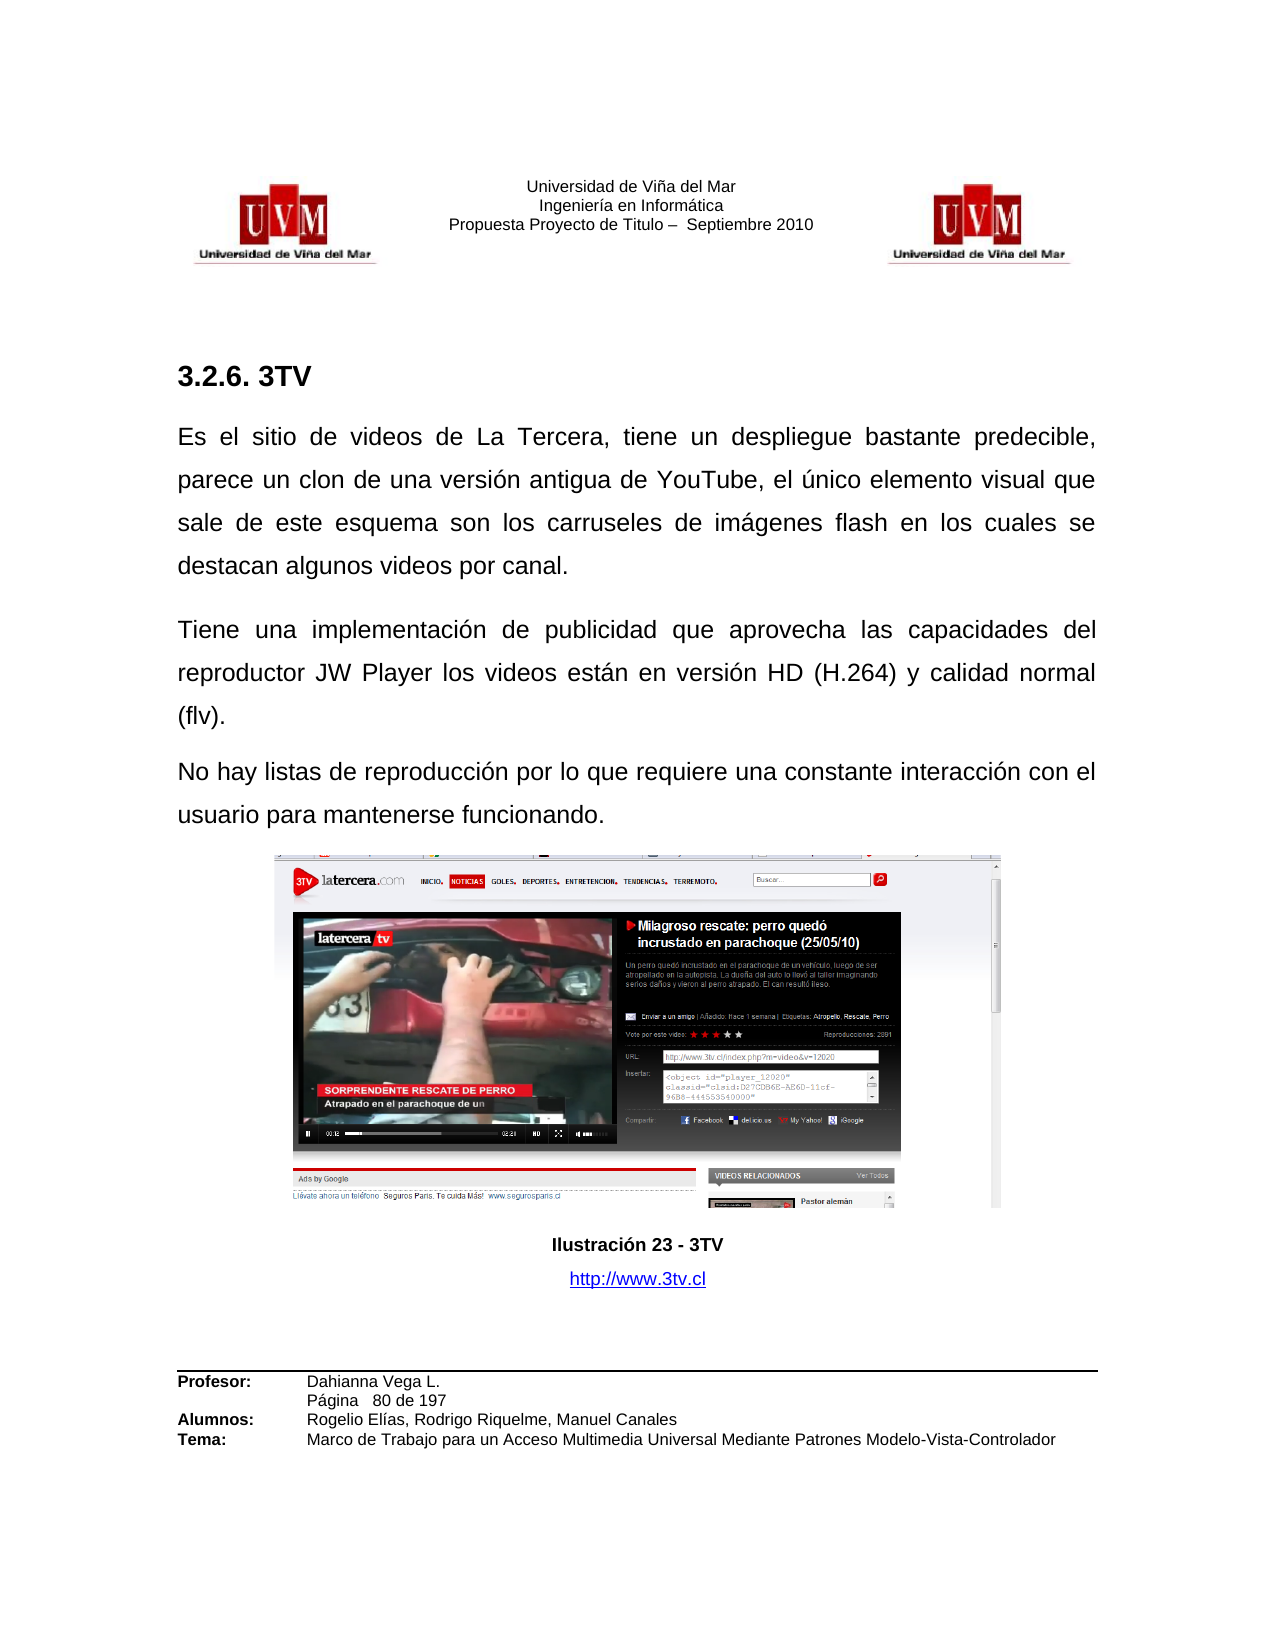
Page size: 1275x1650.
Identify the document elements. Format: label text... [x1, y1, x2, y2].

picture [274, 855, 1001, 1208]
subtitle 3.2.6. 3TV [177, 359, 1098, 392]
text No hay listas de reproducción por lo que requiere una constante interacción con el usuario para mantenerse funcionando. [177, 757, 1098, 829]
picture [871, 176, 1084, 267]
picture [177, 176, 390, 267]
text http://www.3tv.cl [177, 1268, 1098, 1290]
text Es el sitio de videos de La Tercera, tiene un despliegue bastante predecible, parece un clon de una versión antigua de YouTube, el único elemento visual que sale de este esquema son los carruseles de imágenes flash en los cuales se destacan algunos videos por canal. [177, 422, 1098, 580]
text Ilustración 23 - 3TV [177, 1234, 1098, 1256]
text Tiene una implementación de publicidad que aprovecha las capacidades del reproductor JW Player los videos están en versión HD (H.264) y calidad normal (flv). [177, 615, 1098, 730]
